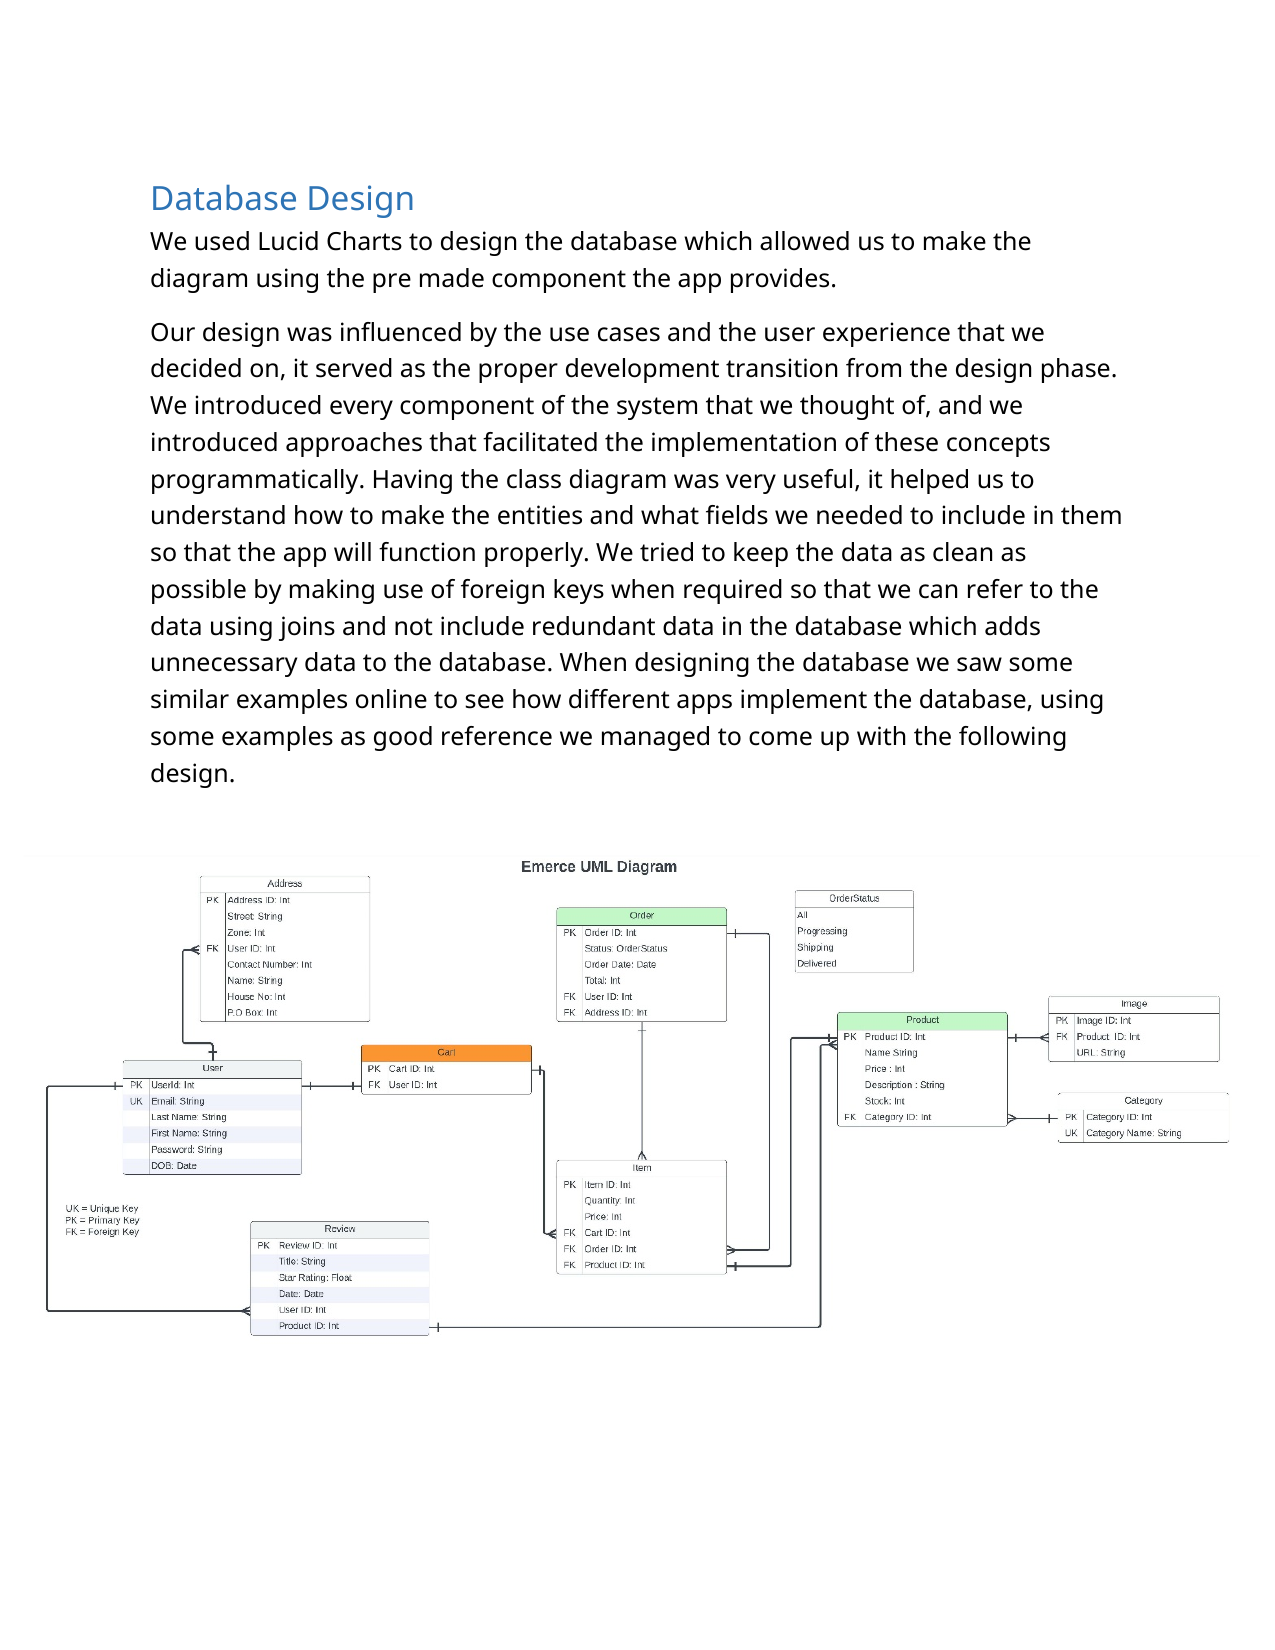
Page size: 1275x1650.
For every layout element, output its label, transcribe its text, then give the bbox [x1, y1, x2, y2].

subtitle Database Design [150, 175, 1125, 220]
text We used Lucid Charts to design the database which allowed us to make the diagram using the pre made component the app provides. [150, 224, 1125, 295]
text Our design was influenced by the use cases and the user experience that we decided on, it served as the proper development transition from the design phase. We introduced every component of the system that we thought of, and we introduced approaches that facilitated the implementation of these concepts programmatically. Having the class diagram was very useful, it helped us to understand how to make the entities and what fields we needed to include in them so that the app will function properly. We tried to keep the data as clean as possible by making use of foreign keys when required so that we can refer to the data using joins and not include redundant data in the database which adds unnecessary data to the database. When designing the database we saw some similar examples online to see how different apps implement the database, using some examples as good reference we managed to come up with the following design. [150, 314, 1125, 789]
picture [23, 855, 1260, 1370]
